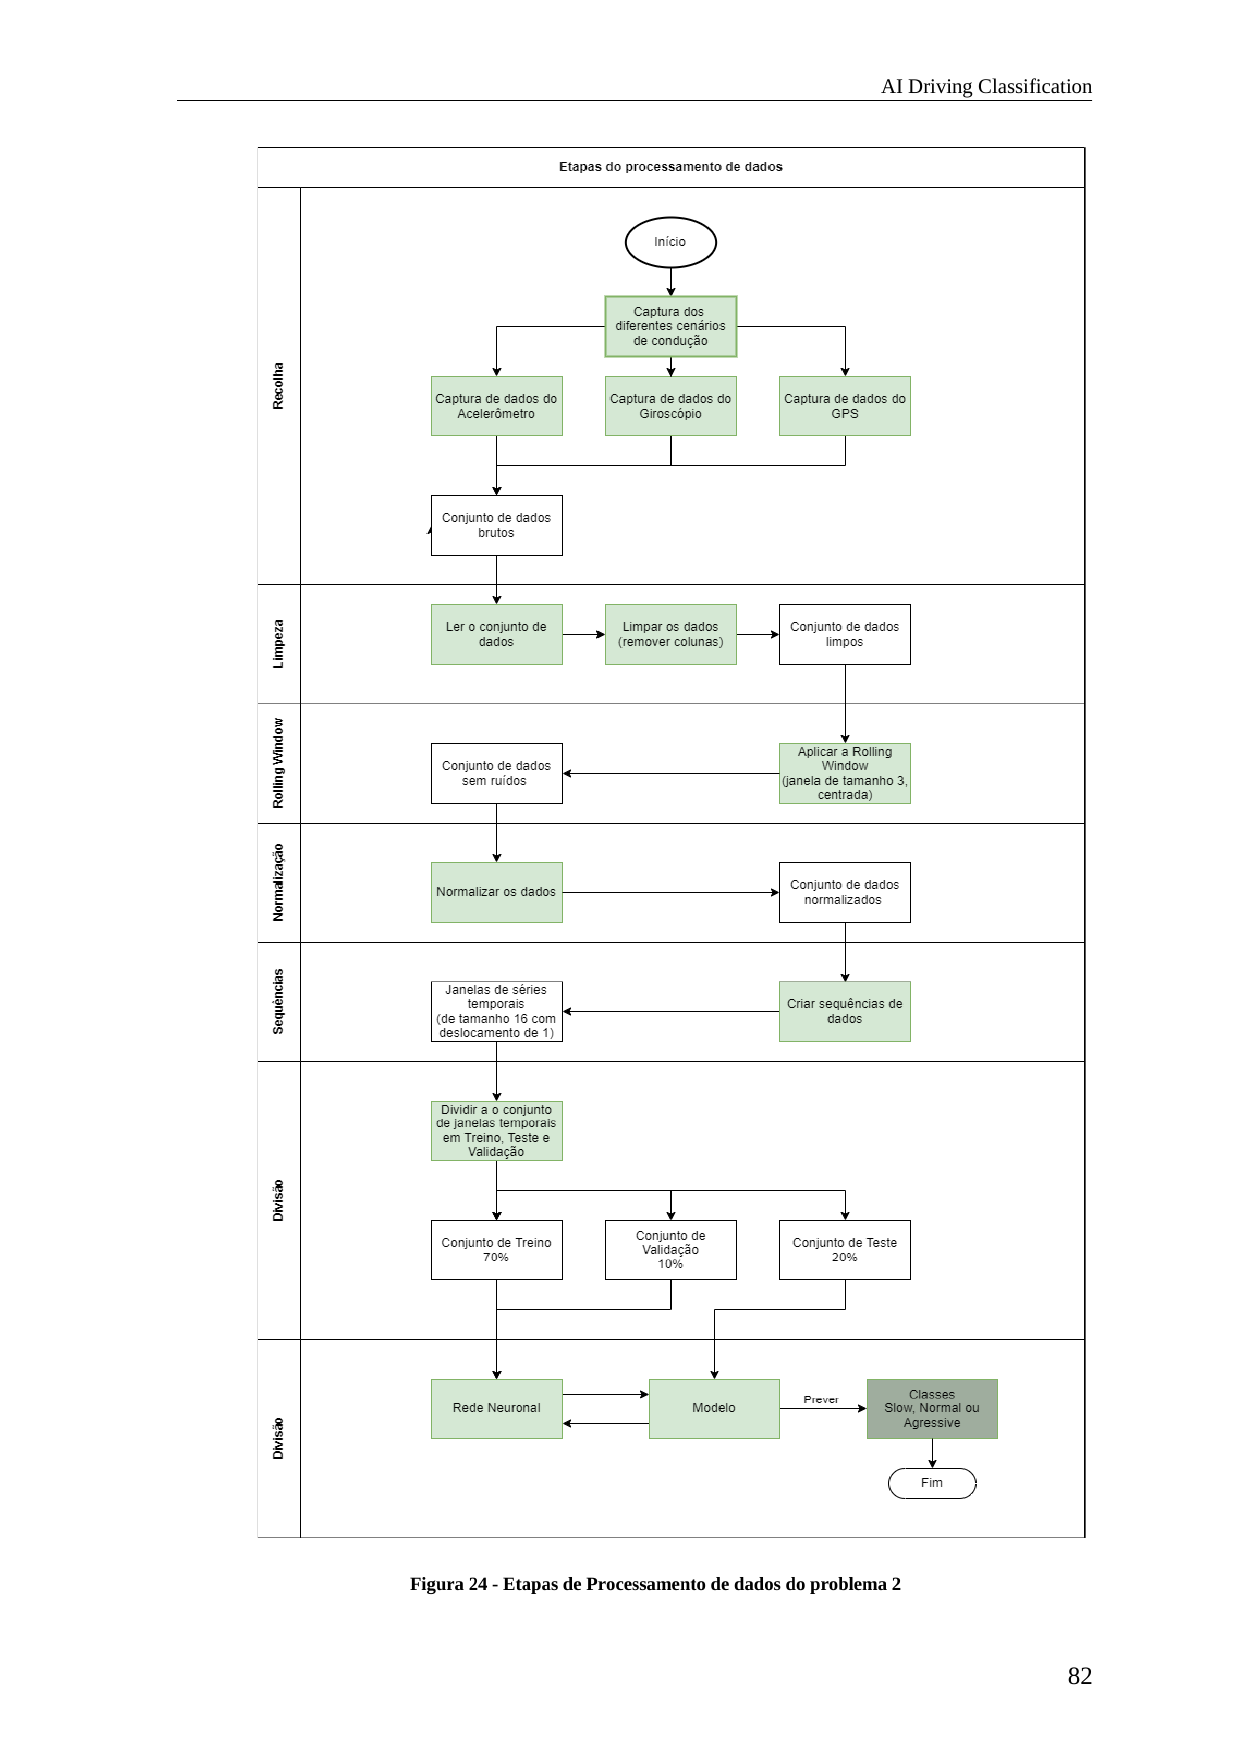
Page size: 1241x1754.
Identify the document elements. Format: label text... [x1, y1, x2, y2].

picture [257, 147, 1086, 1538]
text Figura 24 - Etapas de Processamento de dados do problema 2 [177, 1573, 1092, 1594]
